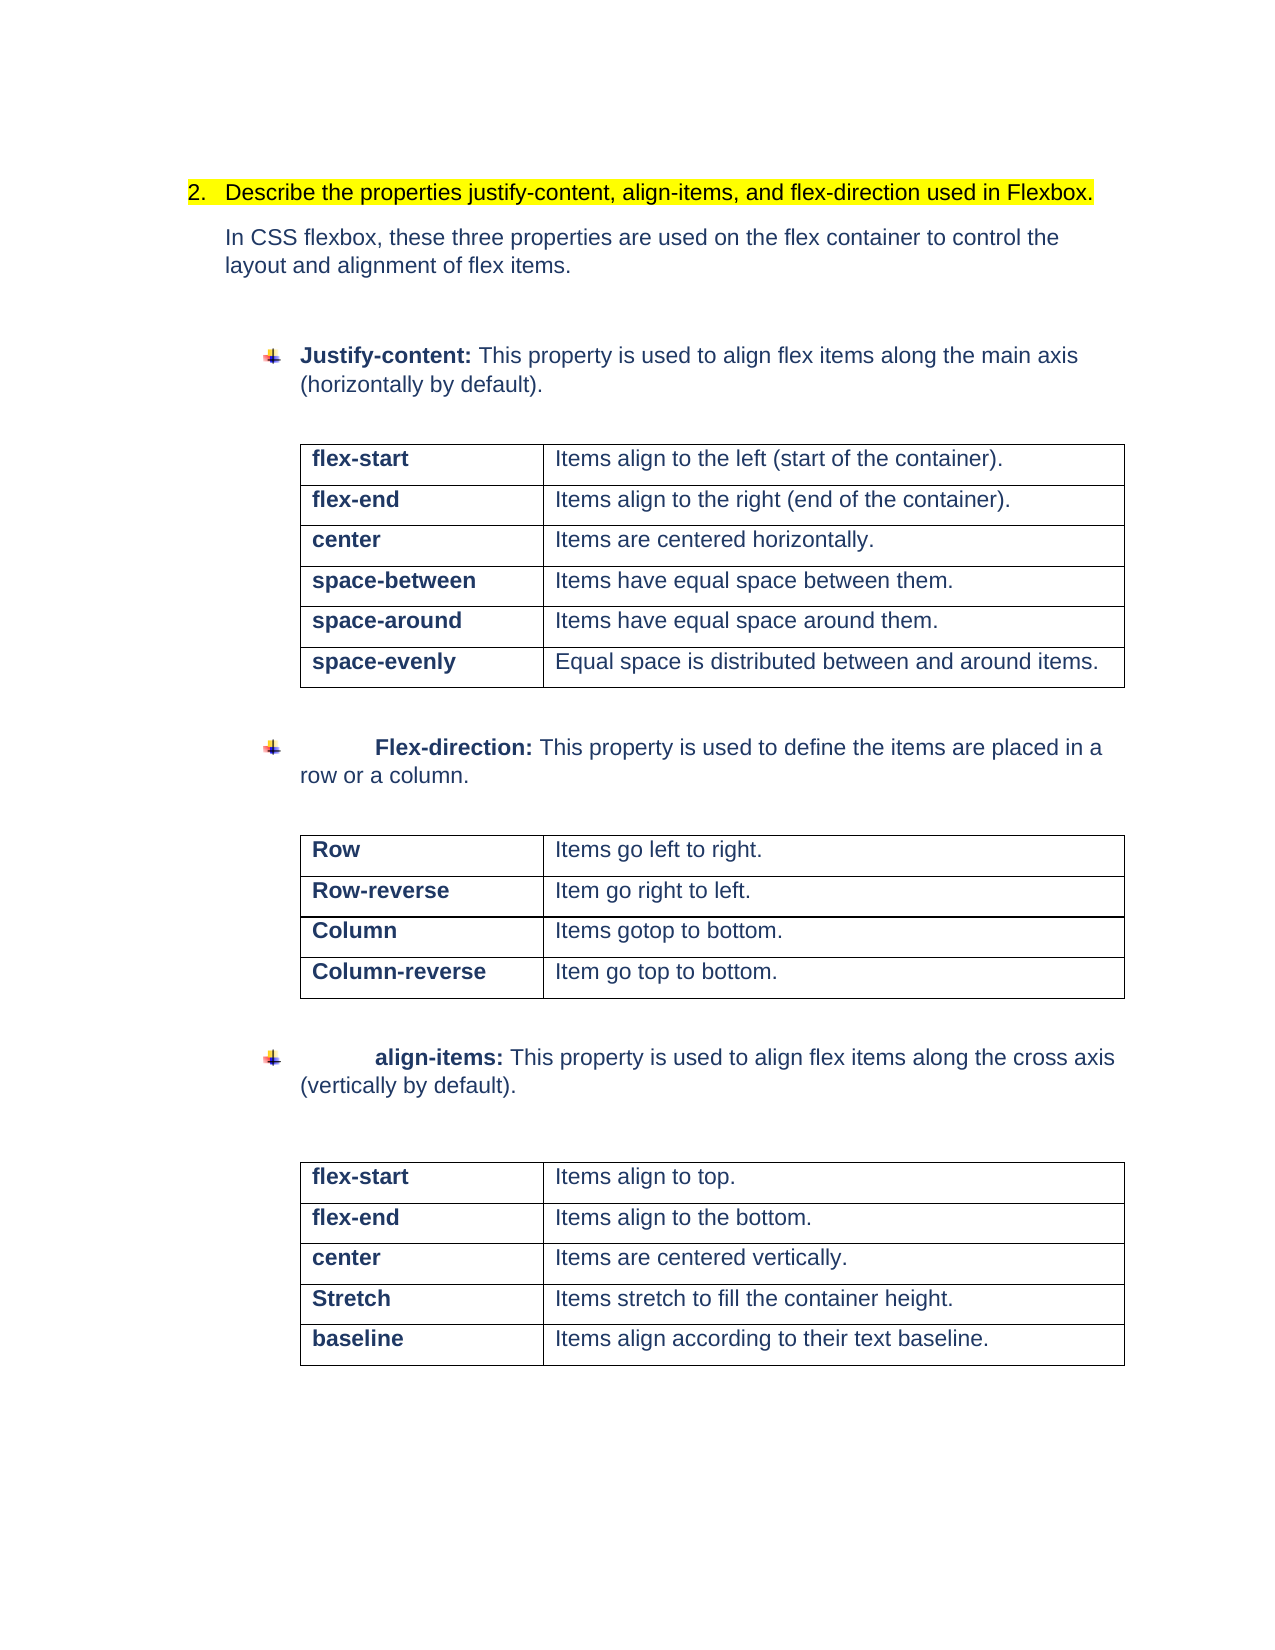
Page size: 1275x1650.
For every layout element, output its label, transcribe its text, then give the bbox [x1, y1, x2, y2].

table_cell space-around [301, 607, 543, 647]
table_cell Column-reverse [301, 958, 543, 997]
table_header flex-start [301, 1163, 543, 1203]
list Justify-content: This property is used to align flex items along the main axis (horizontally by default). [262, 342, 1125, 397]
table_cell Items are centered vertically. [544, 1244, 1124, 1284]
table_cell flex-end [301, 1204, 543, 1243]
table_cell Items align according to their text baseline. [544, 1325, 1124, 1365]
table_cell space-evenly [301, 648, 543, 687]
table_cell center [301, 526, 543, 566]
table_header flex-start [301, 445, 543, 485]
table_cell Stretch [301, 1285, 543, 1324]
table_cell flex-end [301, 486, 543, 525]
table_cell Items have equal space around them. [544, 607, 1124, 647]
table_header Items align to top. [544, 1163, 1124, 1203]
table_header Items go left to right. [544, 836, 1124, 876]
table_cell Column [301, 918, 543, 957]
table_cell Items stretch to fill the container height. [544, 1285, 1124, 1324]
text In CSS flexbox, these three properties are used on the flex container to control the layout and alignment of flex items. [225, 223, 1125, 278]
list Describe the properties justify-content, align-items, and flex-direction used in Flexbox. [187, 178, 1125, 205]
picture [263, 1048, 281, 1066]
picture [263, 347, 281, 364]
table_cell center [301, 1244, 543, 1284]
table_cell space-between [301, 567, 543, 606]
table_header Row [301, 836, 543, 876]
table_cell Row-reverse [301, 877, 543, 916]
picture [263, 738, 281, 755]
table_cell Items gotop to bottom. [544, 918, 1124, 957]
table_header Items align to the left (start of the container). [544, 445, 1124, 485]
list align-items: This property is used to align flex items along the cross axis (vertically by default). [262, 1044, 1125, 1098]
table_cell Item go top to bottom. [544, 958, 1124, 997]
table_cell Items have equal space between them. [544, 567, 1124, 606]
table_cell Items align to the right (end of the container). [544, 486, 1124, 525]
table_cell Items are centered horizontally. [544, 526, 1124, 566]
table_cell baseline [301, 1325, 543, 1365]
table_cell Items align to the bottom. [544, 1204, 1124, 1243]
table_cell Equal space is distributed between and around items. [544, 648, 1124, 687]
list Flex-direction: This property is used to define the items are placed in a row or a column. [262, 733, 1125, 788]
table_cell Item go right to left. [544, 877, 1124, 916]
